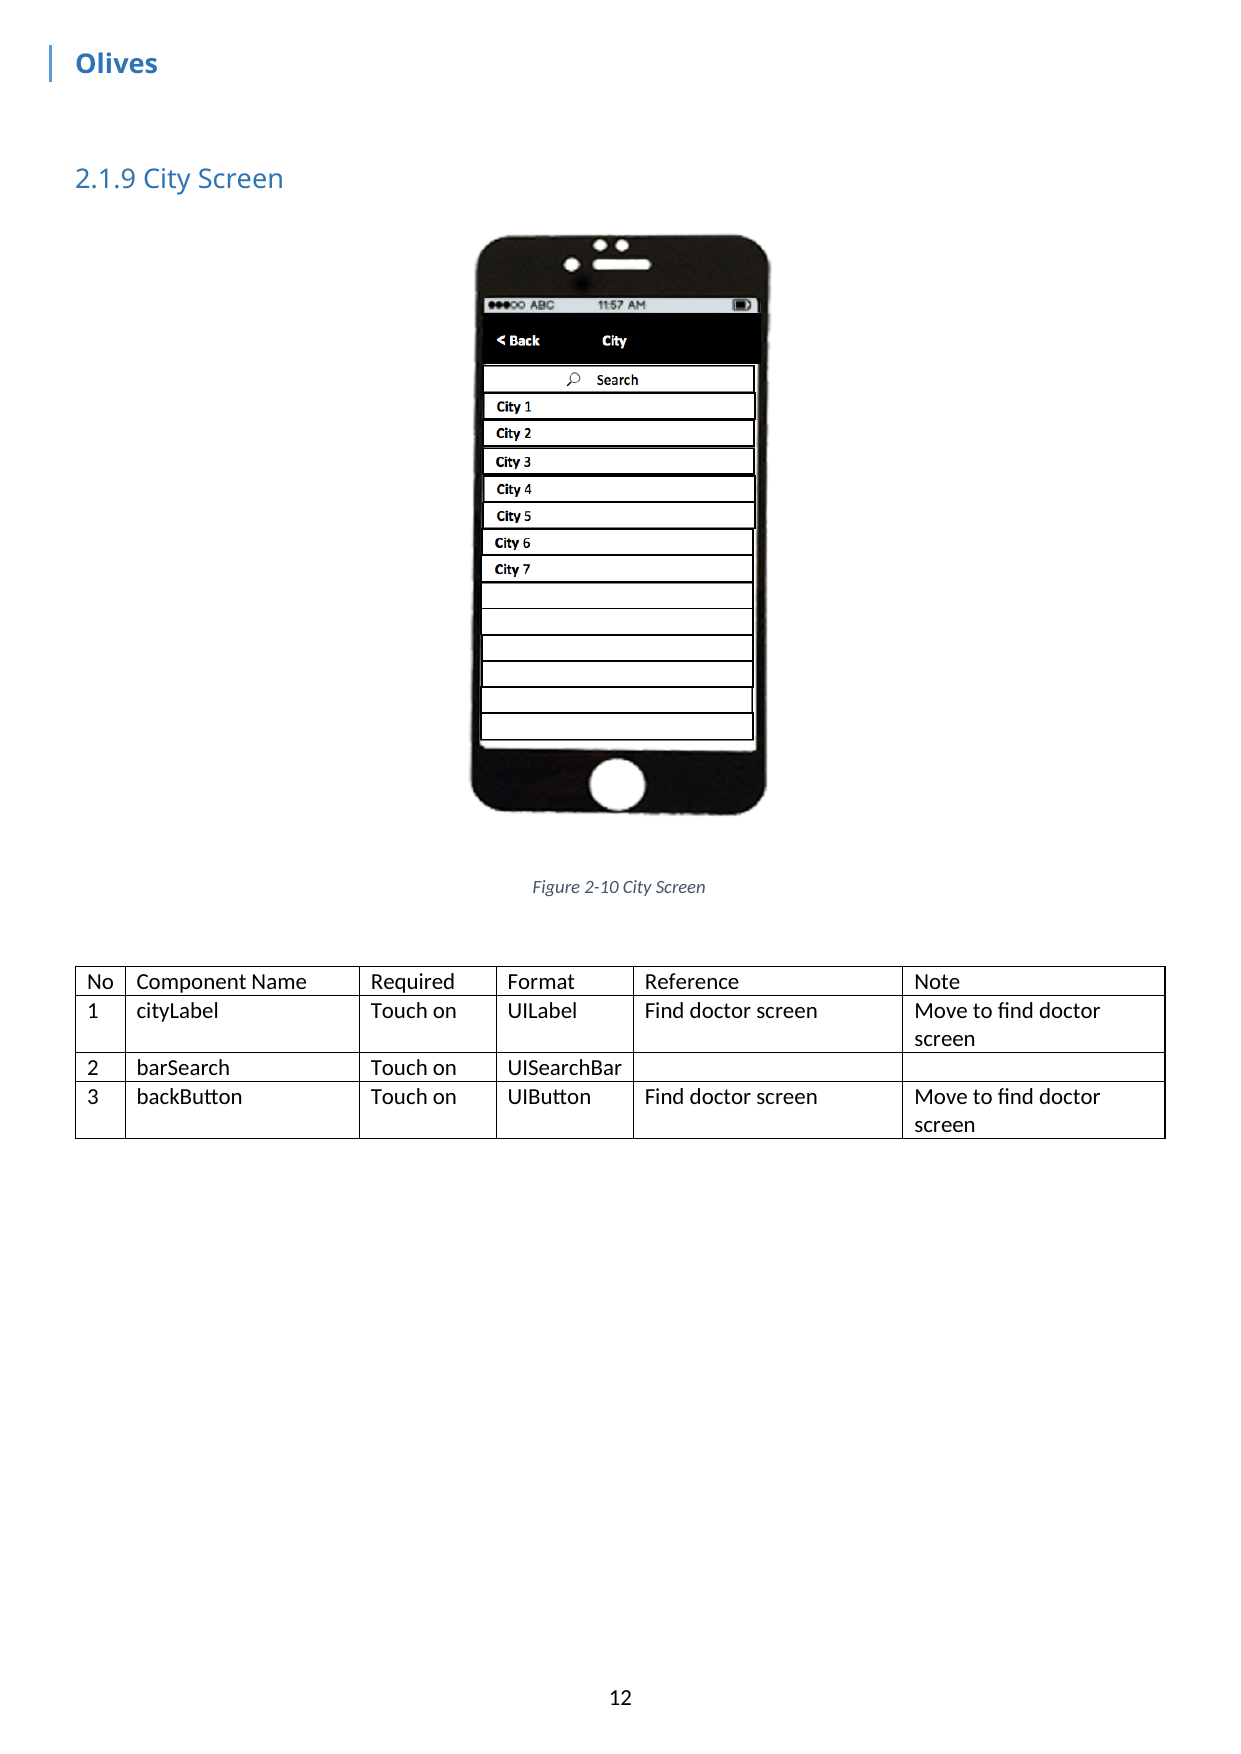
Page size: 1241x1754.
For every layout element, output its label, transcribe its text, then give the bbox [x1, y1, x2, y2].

table_cell [634, 1053, 902, 1081]
table_header Format [497, 967, 633, 995]
table_cell cityLabel [126, 996, 359, 1052]
table_header Required [360, 967, 496, 995]
table_header Note [903, 967, 1164, 995]
table_cell Touch on [360, 1053, 496, 1081]
table_cell [903, 1053, 1164, 1081]
table_cell UILabel [497, 996, 633, 1052]
table_cell UISearchBar [497, 1053, 633, 1081]
table_cell Touch on [360, 996, 496, 1052]
subtitle 2.1.9 City Screen [75, 160, 1165, 197]
table_cell Find doctor screen [634, 1082, 902, 1138]
table_header Component Name [126, 967, 359, 995]
picture [443, 199, 798, 857]
table_header Reference [634, 967, 902, 995]
table_cell 3 [76, 1082, 125, 1138]
table_header No [76, 967, 125, 995]
table_cell Move to find doctor screen [903, 996, 1164, 1052]
table_cell backButton [126, 1082, 359, 1138]
table_cell 2 [76, 1053, 125, 1081]
text Figure 2-10 City Screen [75, 875, 1165, 898]
table_cell barSearch [126, 1053, 359, 1081]
table_cell Touch on [360, 1082, 496, 1138]
table_cell 1 [76, 996, 125, 1052]
table_cell Move to find doctor screen [903, 1082, 1164, 1138]
table_cell Find doctor screen [634, 996, 902, 1052]
table_cell UIButton [497, 1082, 633, 1138]
